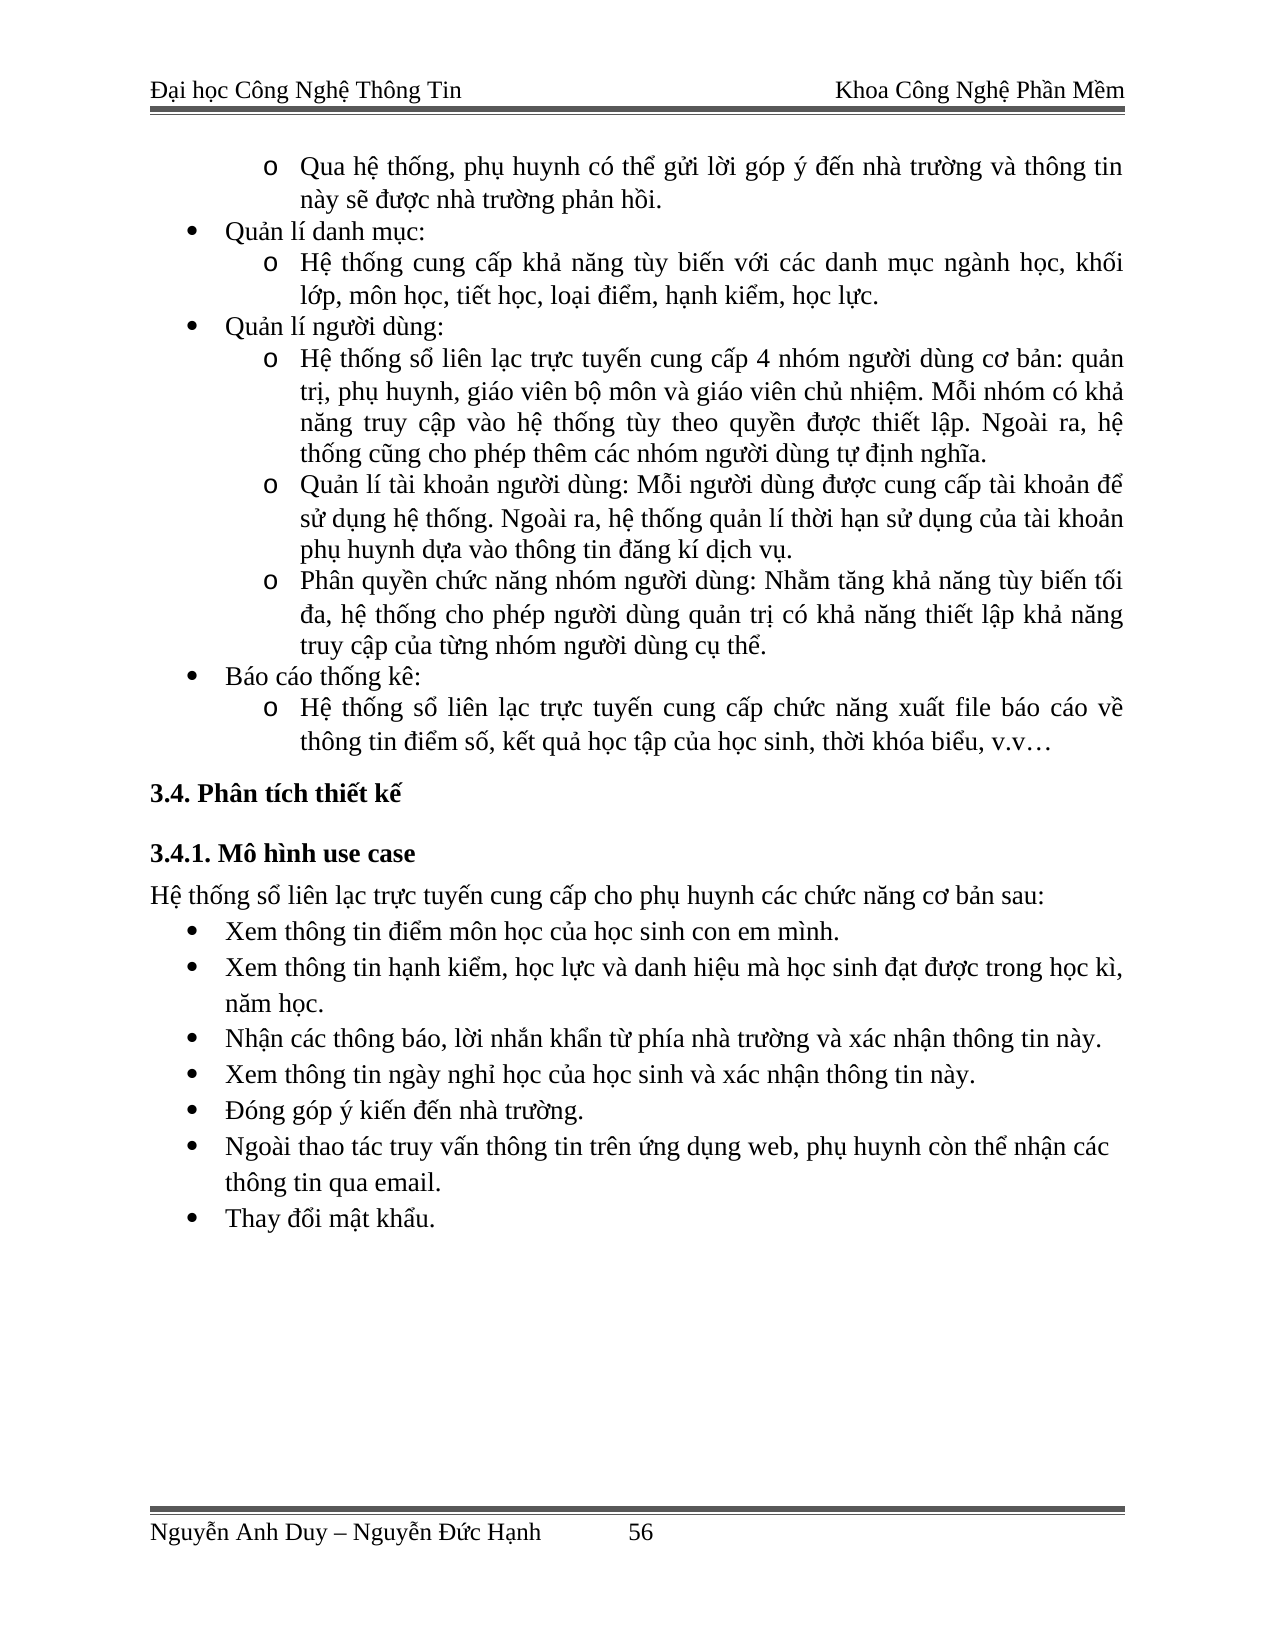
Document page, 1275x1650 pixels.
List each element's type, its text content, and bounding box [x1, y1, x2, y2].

subtitle 3.4.1. Mô hình use case [150, 837, 1125, 868]
list Xem thông tin điểm môn học của học sinh con em mình. [187, 915, 1125, 946]
subtitle 3.4. Phân tích thiết kế [150, 777, 1125, 808]
list Xem thông tin hạnh kiểm, học lực và danh hiệu mà học sinh đạt được trong học kì, năm học. [187, 951, 1125, 1018]
list Quản lí tài khoản người dùng: Mỗi người dùng được cung cấp tài khoản để sử dụng hệ thống. Ngoài ra, hệ thống quản lí thời hạn sử dụng của tài khoản phụ huynh dựa vào thông tin đăng kí dịch vụ. [262, 468, 1125, 564]
list Nhận các thông báo, lời nhắn khẩn từ phía nhà trường và xác nhận thông tin này. [187, 1023, 1125, 1054]
list Hệ thống sổ liên lạc trực tuyến cung cấp chức năng xuất file báo cáo về thông tin điểm số, kết quả học tập của học sinh, thời khóa biểu, v.v… [262, 691, 1125, 756]
list Ngoài thao tác truy vấn thông tin trên ứng dụng web, phụ huynh còn thể nhận các thông tin qua email. [187, 1130, 1125, 1197]
list Hệ thống sổ liên lạc trực tuyến cung cấp 4 nhóm người dùng cơ bản: quản trị, phụ huynh, giáo viên bộ môn và giáo viên chủ nhiệm. Mỗi nhóm có khả năng truy cập vào hệ thống tùy theo quyền được thiết lập. Ngoài ra, hệ thống cũng cho phép thêm các nhóm người dùng tự định nghĩa. [262, 342, 1125, 468]
text Hệ thống sổ liên lạc trực tuyến cung cấp cho phụ huynh các chức năng cơ bản sau: [150, 879, 1125, 911]
list Phân quyền chức năng nhóm người dùng: Nhằm tăng khả năng tùy biến tối đa, hệ thống cho phép người dùng quản trị có khả năng thiết lập khả năng truy cập của từng nhóm người dùng cụ thể. [262, 564, 1125, 660]
list Qua hệ thống, phụ huynh có thể gửi lời góp ý đến nhà trường và thông tin này sẽ được nhà trường phản hồi. [262, 150, 1125, 214]
list Xem thông tin ngày nghỉ học của học sinh và xác nhận thông tin này. [187, 1058, 1125, 1090]
list Quản lí người dùng: [187, 310, 1125, 342]
list Thay đổi mật khẩu. [187, 1202, 1125, 1233]
list Hệ thống cung cấp khả năng tùy biến với các danh mục ngành học, khối lớp, môn học, tiết học, loại điểm, hạnh kiểm, học lực. [262, 246, 1125, 310]
list Quản lí danh mục: [187, 214, 1125, 246]
list Đóng góp ý kiến đến nhà trường. [187, 1094, 1125, 1126]
list Báo cáo thống kê: [187, 660, 1125, 691]
